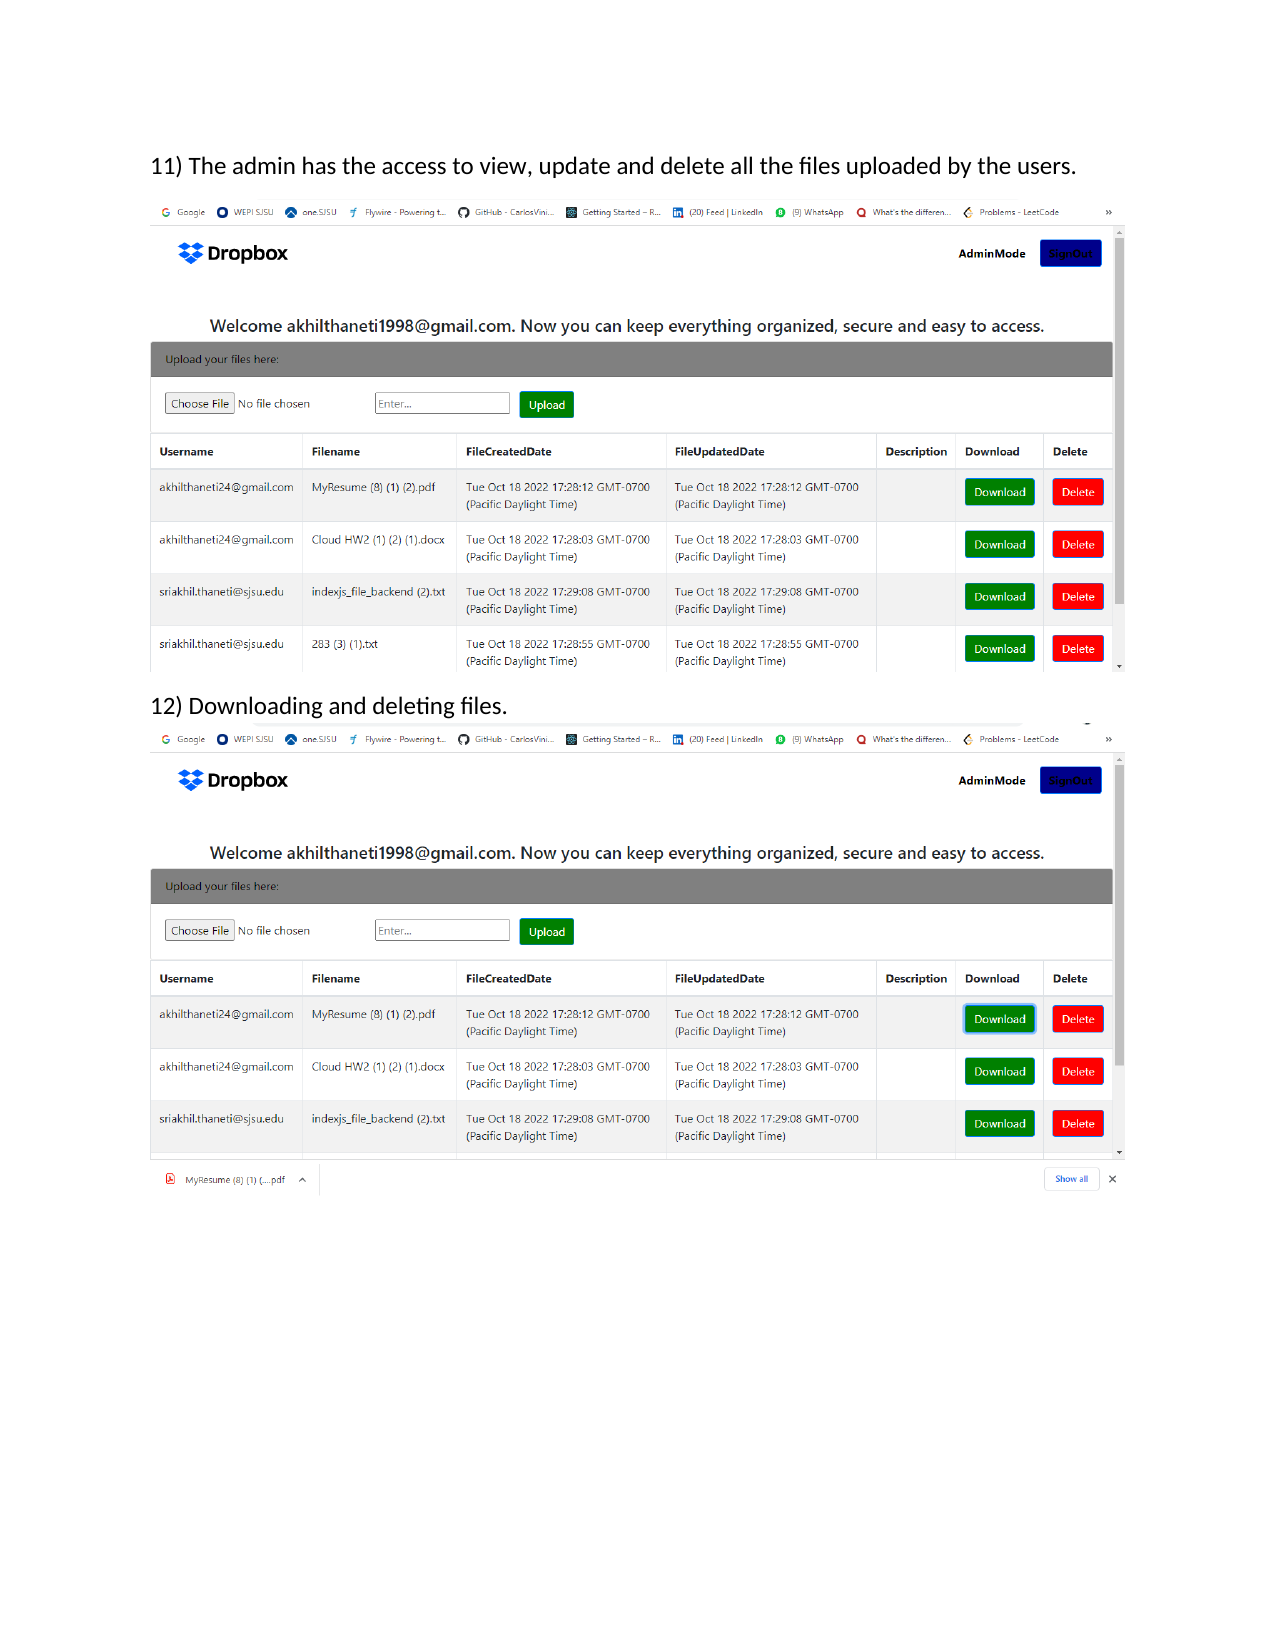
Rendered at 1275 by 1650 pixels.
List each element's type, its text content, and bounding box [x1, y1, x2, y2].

text 11) The admin has the access to view, update and delete all the files uploaded by the users. [150, 150, 1125, 181]
text 12) Downloading and deleting files. [150, 690, 1125, 723]
picture [150, 199, 1125, 672]
picture [150, 723, 1125, 1197]
